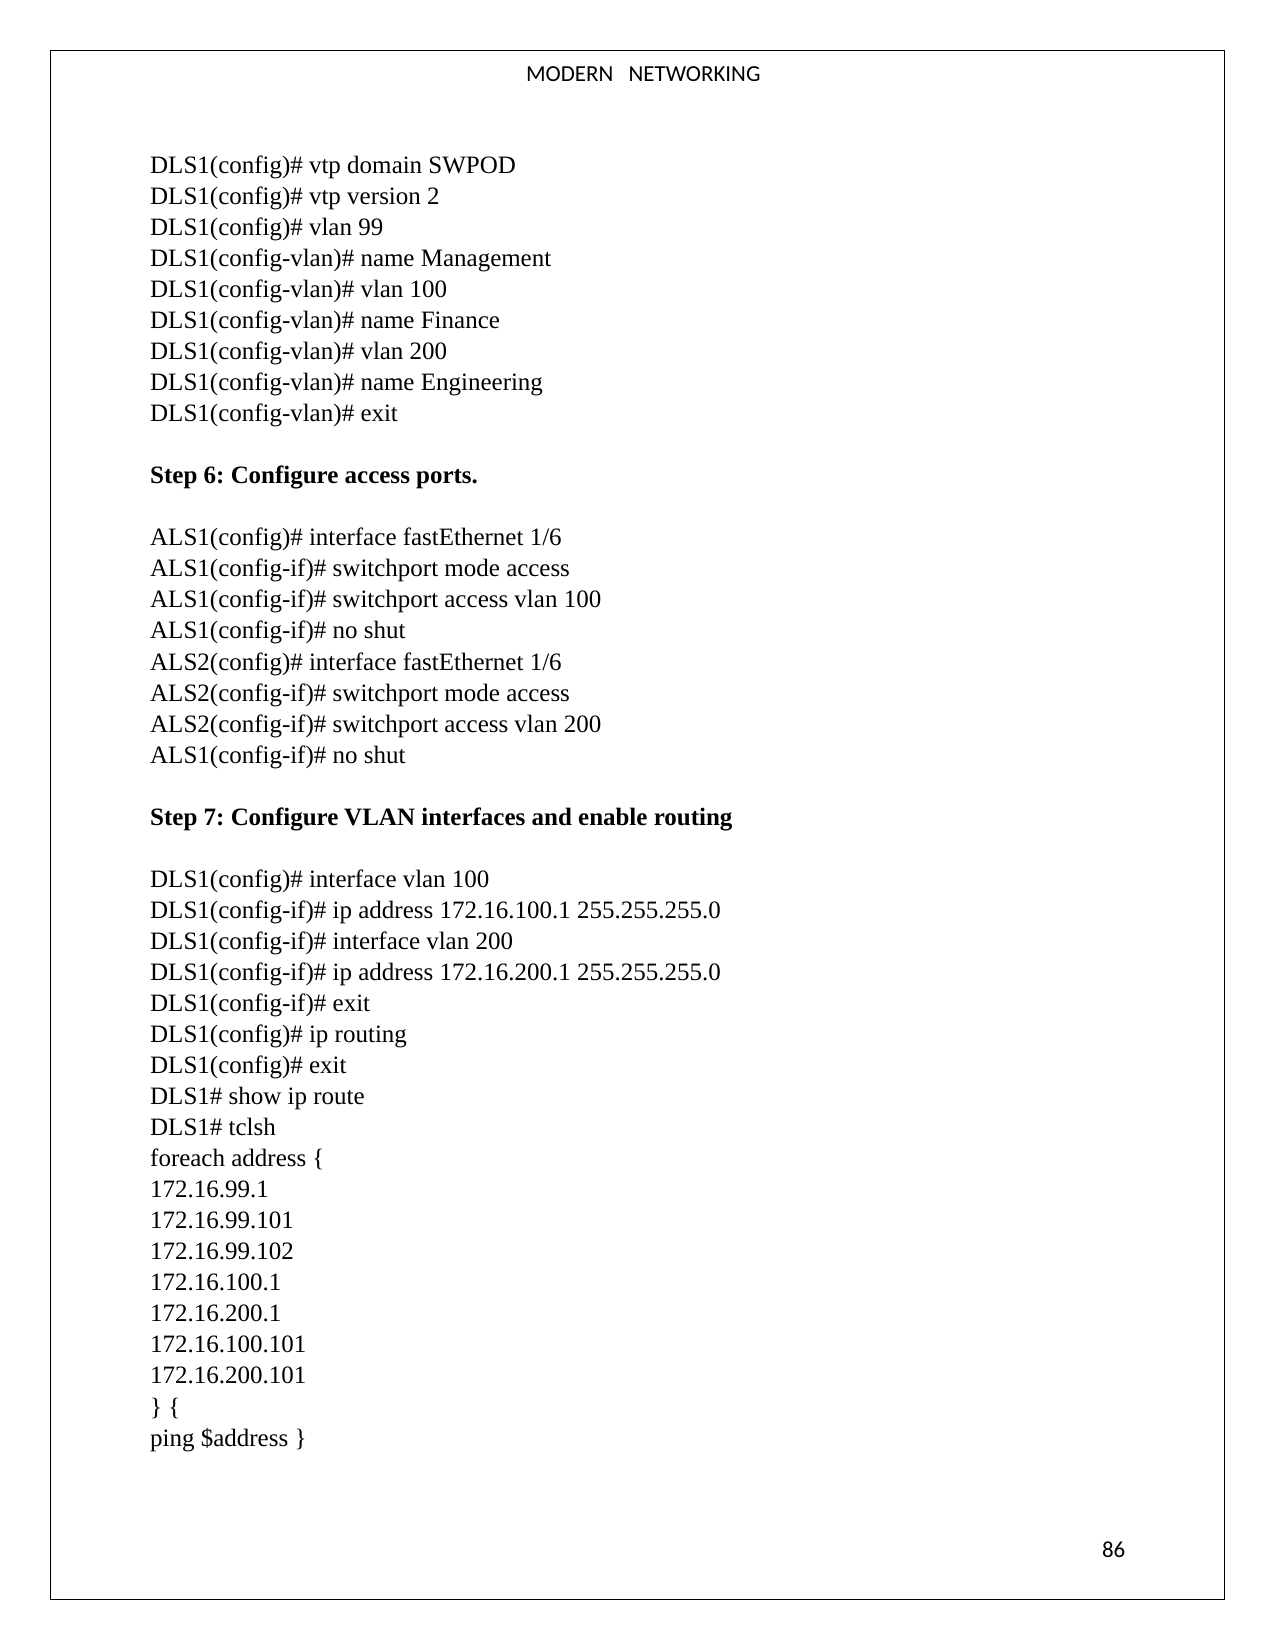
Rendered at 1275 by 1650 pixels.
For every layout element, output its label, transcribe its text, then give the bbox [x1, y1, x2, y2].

text DLS1(config-if)# interface vlan 200 [150, 926, 1125, 955]
text 172.16.99.101 [150, 1205, 1125, 1234]
text DLS1(config-vlan)# name Management [150, 243, 1125, 272]
text Step 7: Configure VLAN interfaces and enable routing [150, 802, 1125, 831]
text DLS1(config-if)# ip address 172.16.200.1 255.255.255.0 [150, 957, 1125, 986]
text 172.16.99.102 [150, 1236, 1125, 1265]
text DLS1(config-if)# exit [150, 988, 1125, 1017]
text ALS1(config)# interface fastEthernet 1/6 [150, 522, 1125, 551]
text ALS1(config-if)# no shut [150, 740, 1125, 768]
text 172.16.100.1 [150, 1267, 1125, 1296]
text DLS1# show ip route [150, 1081, 1125, 1110]
text DLS1(config)# ip routing [150, 1019, 1125, 1048]
text DLS1(config-vlan)# vlan 100 [150, 274, 1125, 303]
text } { [150, 1392, 1125, 1420]
text DLS1(config-vlan)# name Finance [150, 305, 1125, 334]
text ALS2(config-if)# switchport mode access [150, 678, 1125, 706]
text DLS1(config)# vtp domain SWPOD [150, 150, 1125, 179]
text ALS2(config-if)# switchport access vlan 200 [150, 709, 1125, 737]
text ALS2(config)# interface fastEthernet 1/6 [150, 647, 1125, 675]
text 172.16.100.101 [150, 1329, 1125, 1358]
text ALS1(config-if)# switchport access vlan 100 [150, 584, 1125, 613]
text 172.16.200.1 [150, 1298, 1125, 1327]
text 172.16.99.1 [150, 1174, 1125, 1203]
text ALS1(config-if)# no shut [150, 616, 1125, 644]
text DLS1(config)# vlan 99 [150, 212, 1125, 241]
text DLS1(config)# exit [150, 1050, 1125, 1079]
text DLS1(config-vlan)# name Engineering [150, 367, 1125, 396]
text ALS1(config-if)# switchport mode access [150, 553, 1125, 582]
text 172.16.200.101 [150, 1361, 1125, 1389]
text DLS1(config-vlan)# exit [150, 398, 1125, 427]
text DLS1(config)# vtp version 2 [150, 181, 1125, 210]
text DLS1# tclsh [150, 1112, 1125, 1141]
text ping $address } [150, 1423, 1125, 1451]
text foreach address { [150, 1143, 1125, 1172]
text DLS1(config-vlan)# vlan 200 [150, 336, 1125, 365]
text DLS1(config-if)# ip address 172.16.100.1 255.255.255.0 [150, 895, 1125, 924]
text DLS1(config)# interface vlan 100 [150, 864, 1125, 893]
text Step 6: Configure access ports. [150, 460, 1125, 489]
